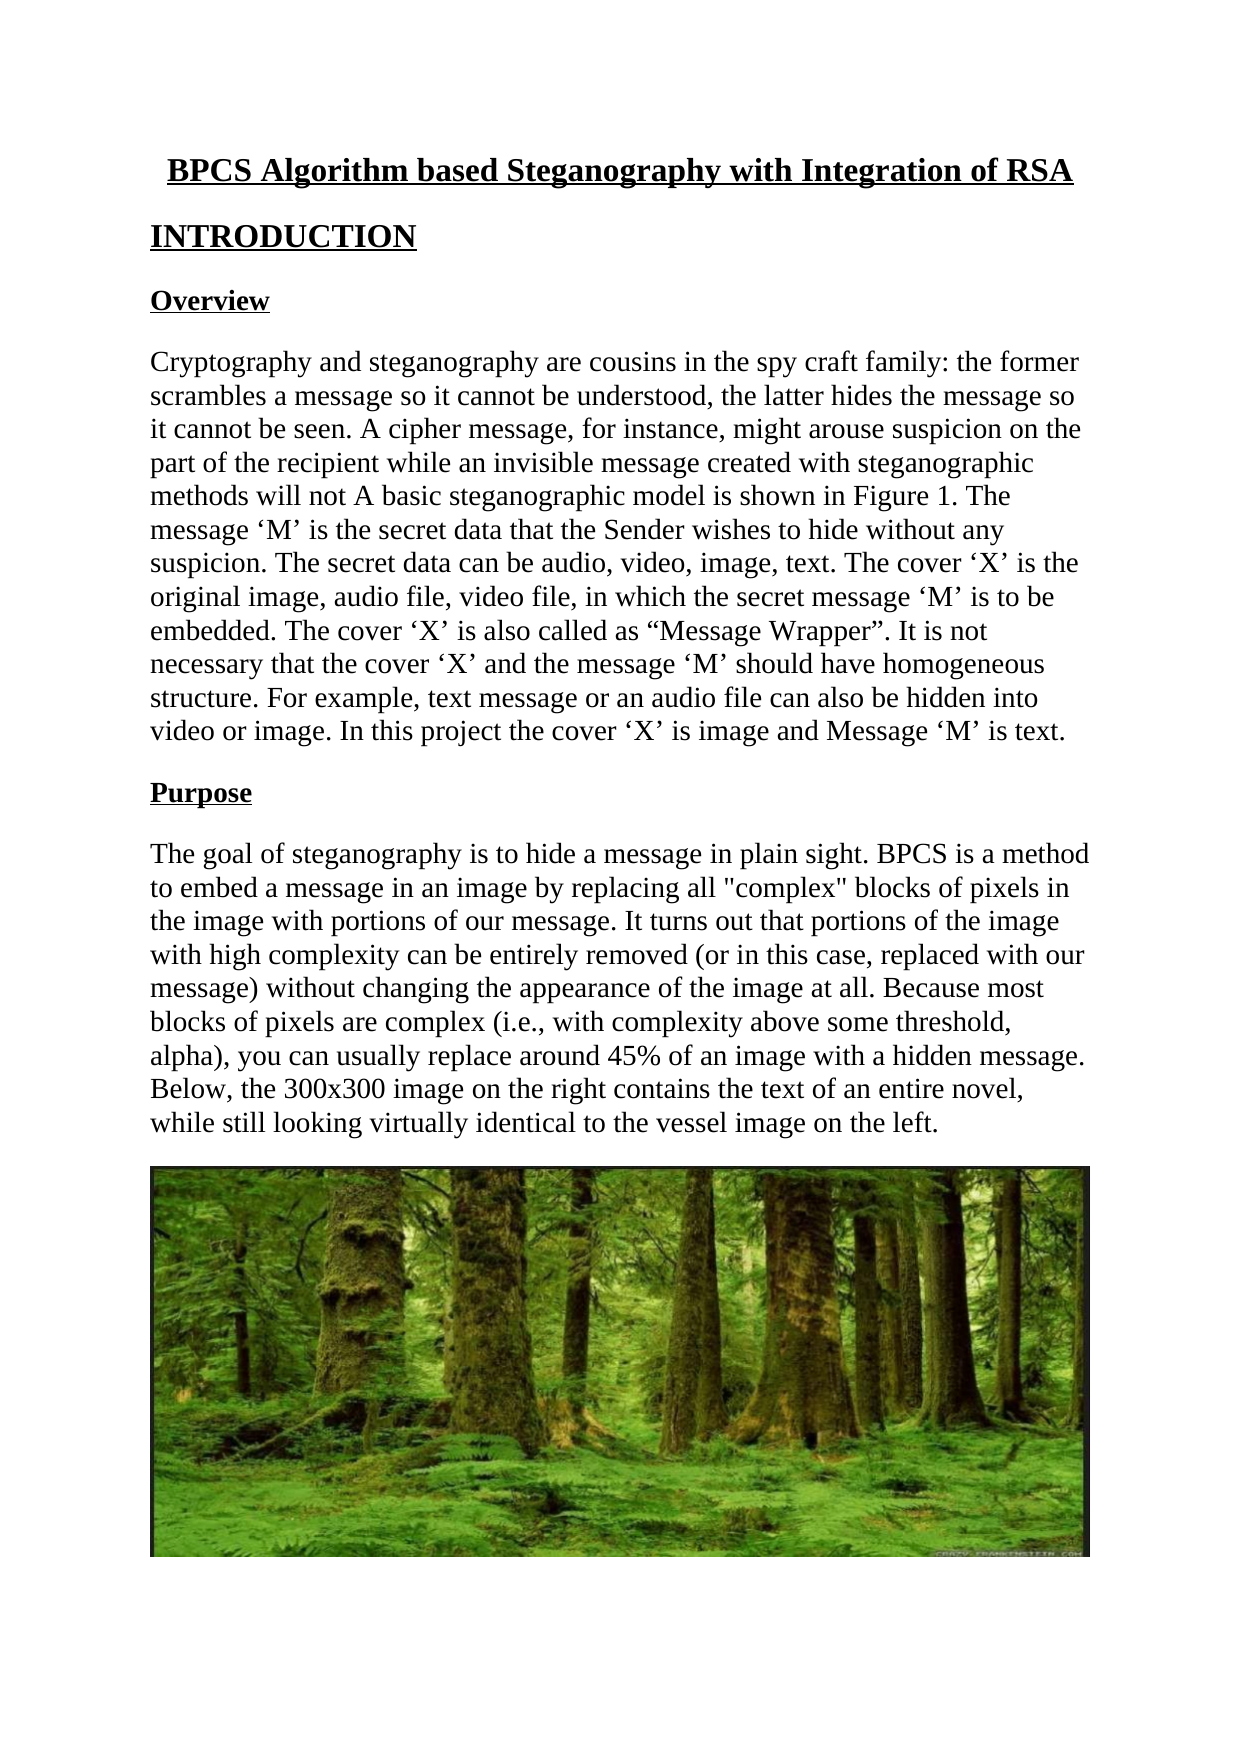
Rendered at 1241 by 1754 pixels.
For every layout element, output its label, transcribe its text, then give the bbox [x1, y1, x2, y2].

text INTRODUCTION [150, 216, 1090, 255]
picture [150, 1166, 1091, 1558]
text Overview [150, 283, 1090, 316]
text Cryptography and steganography are cousins in the spy craft family: the former scrambles a message so it cannot be understood, the latter hides the message so it cannot be seen. A cipher message, for instance, might arouse suspicion on the part of the recipient while an invisible message created with steganographic methods will not A basic steganographic model is shown in Figure 1. The message ‘M’ is the secret data that the Sender wishes to hide without any suspicion. The secret data can be audio, video, image, text. The cover ‘X’ is the original image, audio file, video file, in which the secret message ‘M’ is to be embedded. The cover ‘X’ is also called as “Message Wrapper”. It is not necessary that the cover ‘X’ and the message ‘M’ should have homogeneous structure. For example, text message or an audio file can also be hidden into video or image. In this project the cover ‘X’ is image and Message ‘M’ is text. [150, 344, 1090, 747]
text The goal of steganography is to hide a message in plain sight. BPCS is a method to embed a message in an image by replacing all "complex" blocks of pixels in the image with portions of our message. It turns out that portions of the image with high complexity can be entirely removed (or in this case, replaced with our message) without changing the appearance of the image at all. Because most blocks of pixels are complex (i.e., with complexity above some threshold, alpha), you can usually replace around 45% of an image with a hidden message. Below, the 300x300 image on the right contains the text of an entire novel, while still looking virtually identical to the vessel image on the left. [150, 836, 1090, 1138]
text Purpose [150, 775, 1090, 808]
text BPCS Algorithm based Steganography with Integration of RSA [150, 150, 1090, 188]
